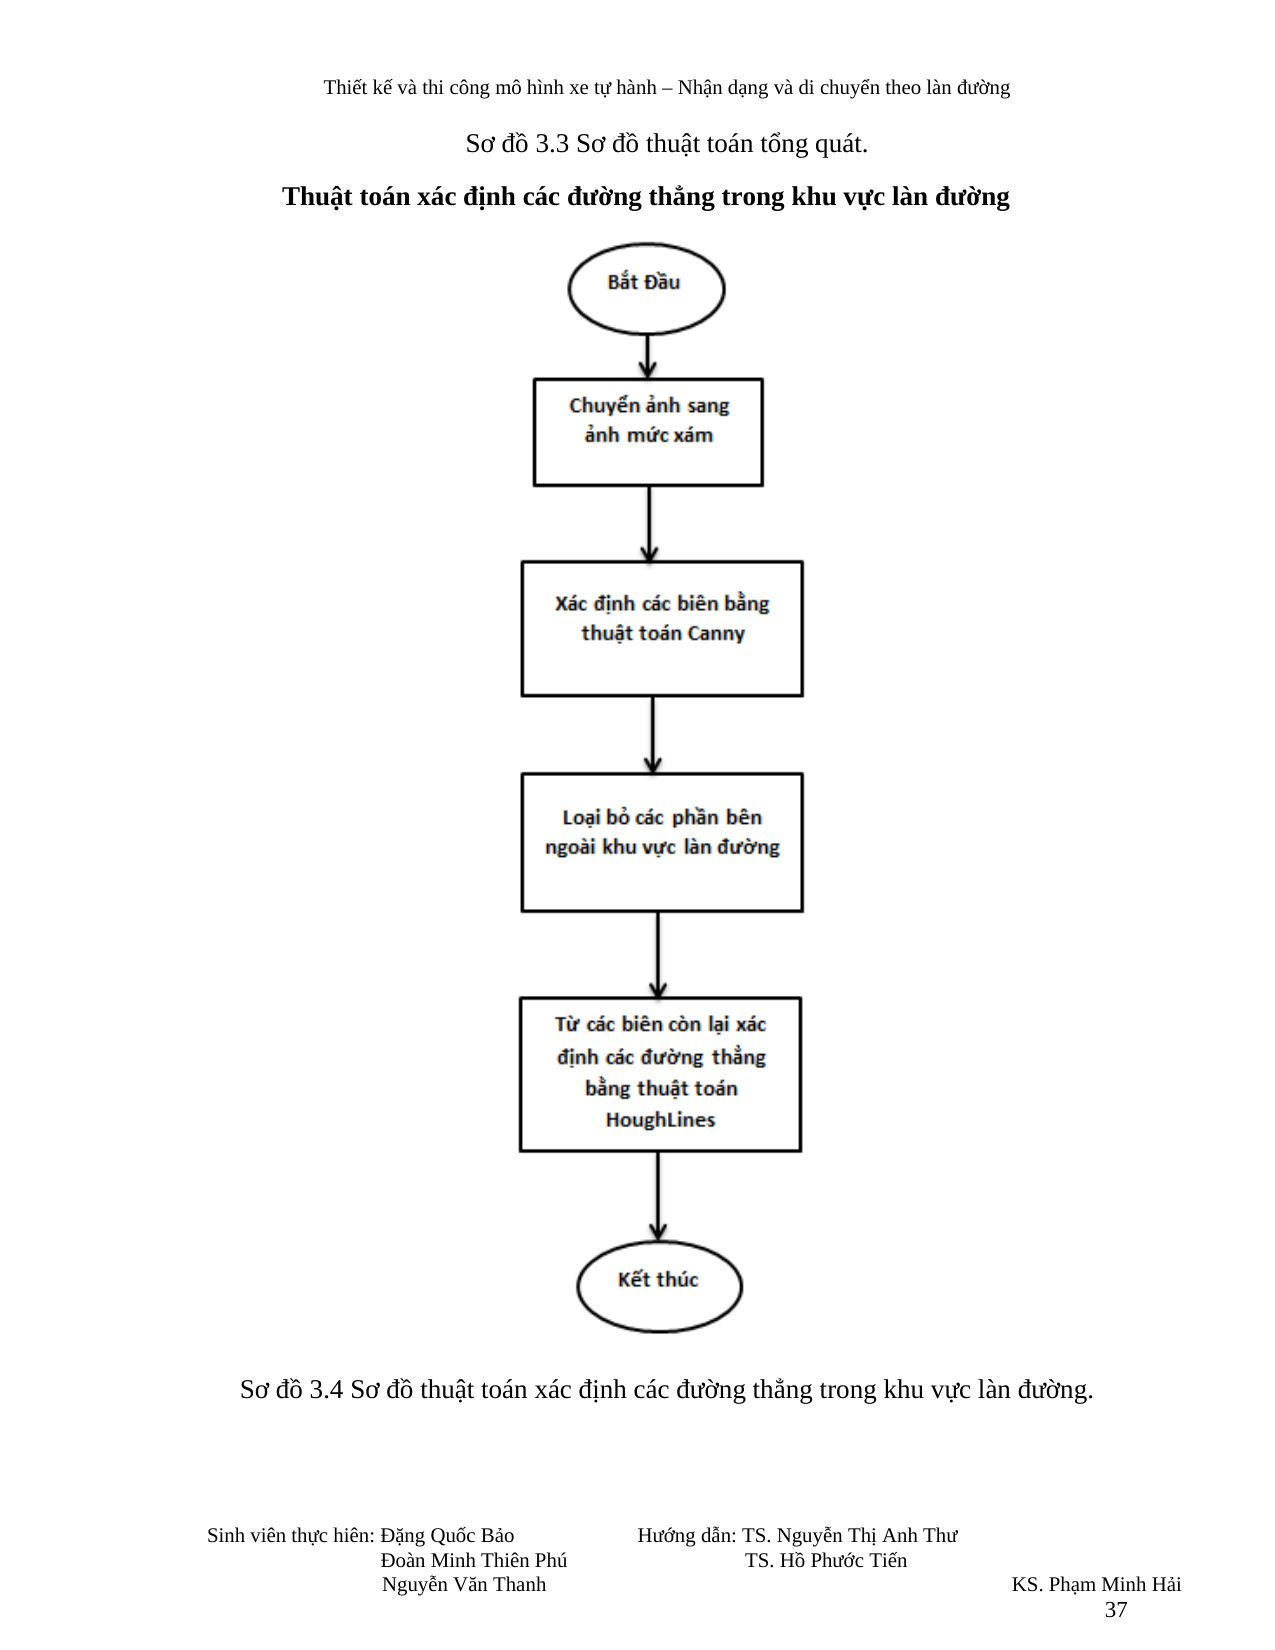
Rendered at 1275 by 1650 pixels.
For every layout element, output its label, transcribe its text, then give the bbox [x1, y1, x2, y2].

text Sơ đồ 3.4 Sơ đồ thuật toán xác định các đường thẳng trong khu vực làn đường. [207, 1373, 1127, 1404]
picture [408, 232, 926, 1353]
text Thuật toán xác định các đường thẳng trong khu vực làn đường [207, 180, 1127, 211]
text Sơ đồ 3.3 Sơ đồ thuật toán tổng quát. [207, 127, 1127, 158]
